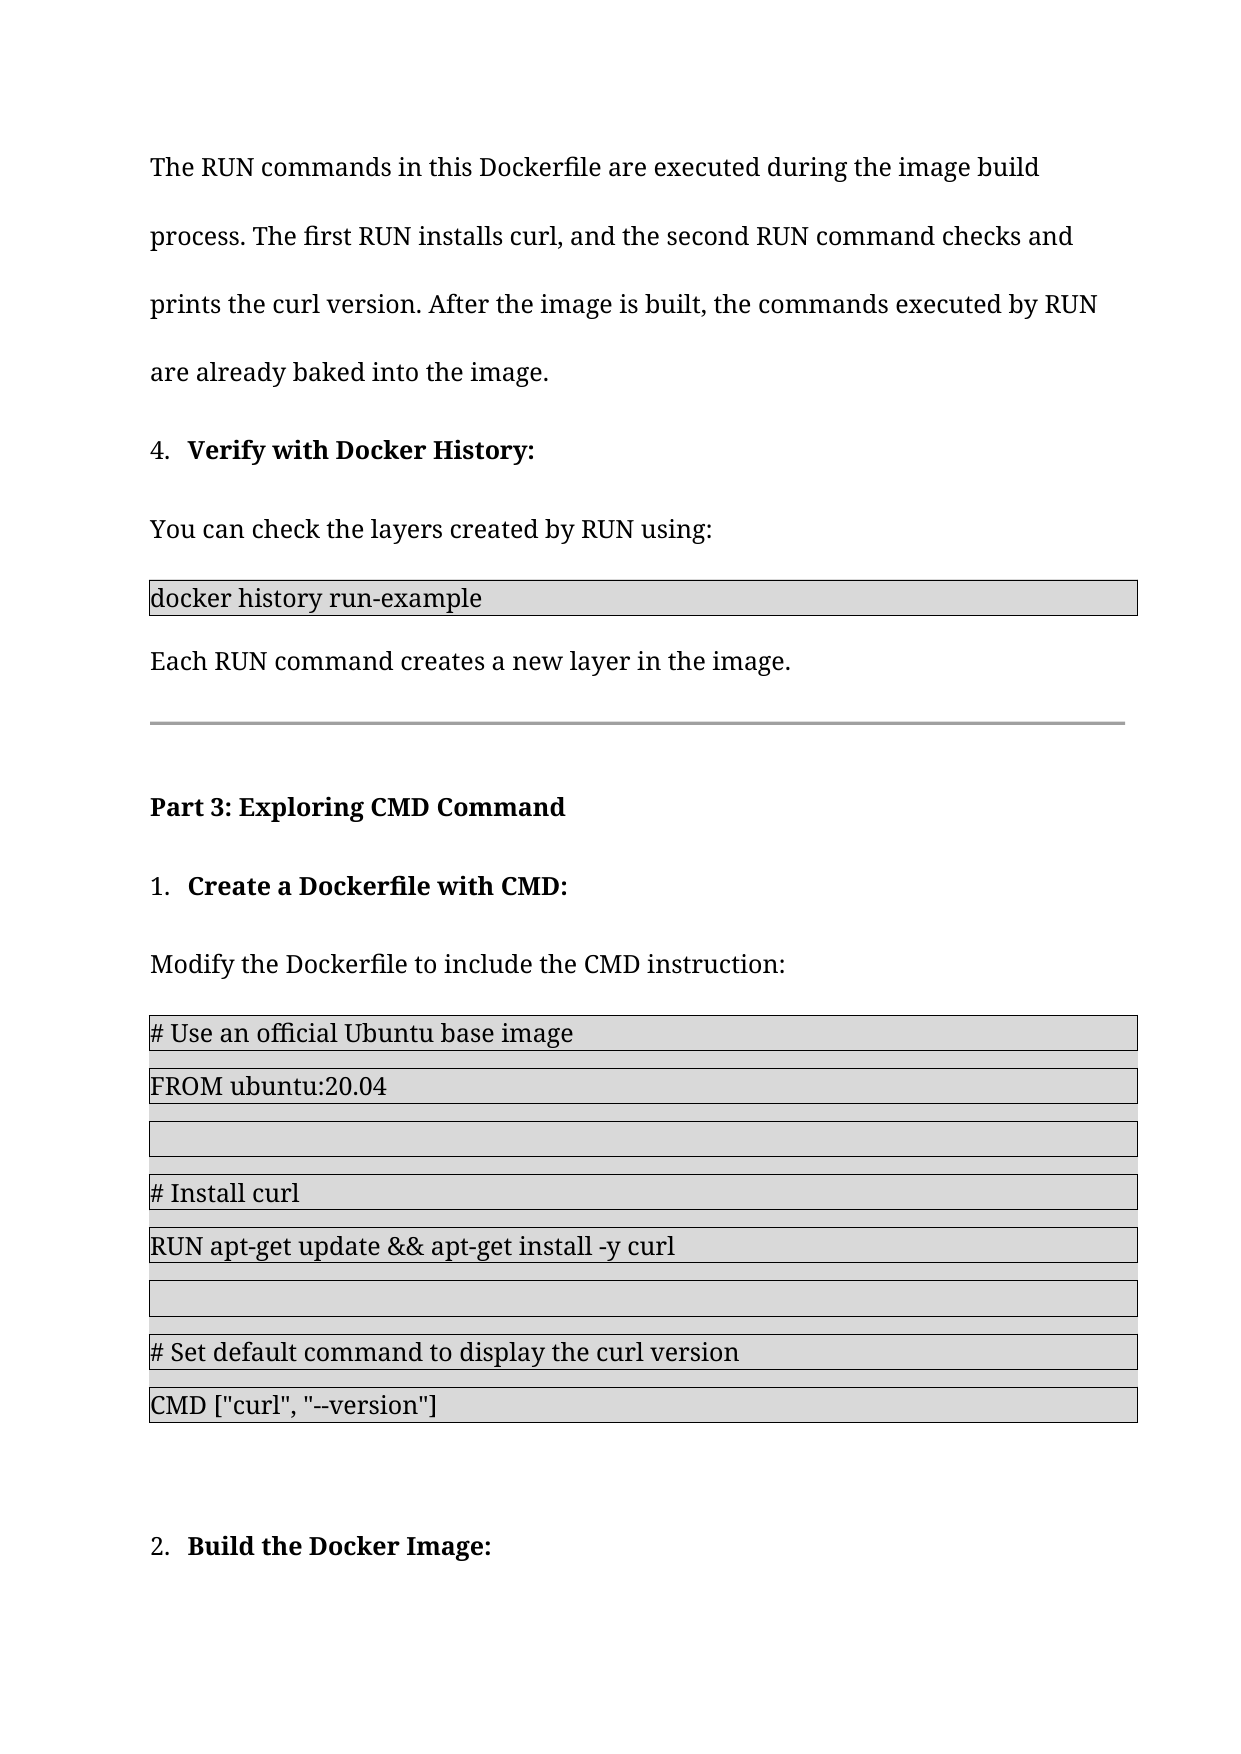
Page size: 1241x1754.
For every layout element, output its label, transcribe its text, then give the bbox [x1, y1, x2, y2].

text # Install curl [150, 1175, 1137, 1209]
list Create a Dockerfile with CMD: [150, 868, 1137, 902]
text # Set default command to display the curl version [150, 1335, 1137, 1369]
text RUN apt-get update && apt-get install -y curl [150, 1228, 1137, 1262]
text The RUN commands in this Dockerfile are executed during the image build process. The first RUN installs curl, and the second RUN command checks and prints the curl version. After the image is built, the commands executed by RUN are already baked into the image. [150, 150, 1137, 388]
text Part 3: Exploring CMD Command [150, 789, 1137, 824]
list Build the Docker Image: [150, 1529, 1137, 1563]
text # Use an official Ubuntu base image [150, 1016, 1137, 1050]
text Modify the Dockerfile to include the CMD instruction: [150, 947, 1137, 981]
text Each RUN command creates a new layer in the image. [150, 643, 1137, 677]
text docker history run-example [150, 581, 1137, 615]
text CMD ["curl", "--version"] [150, 1388, 1137, 1422]
text You can check the layers created by RUN using: [150, 511, 1137, 546]
text FROM ubuntu:20.04 [150, 1069, 1137, 1103]
list Verify with Docker History: [150, 433, 1137, 467]
